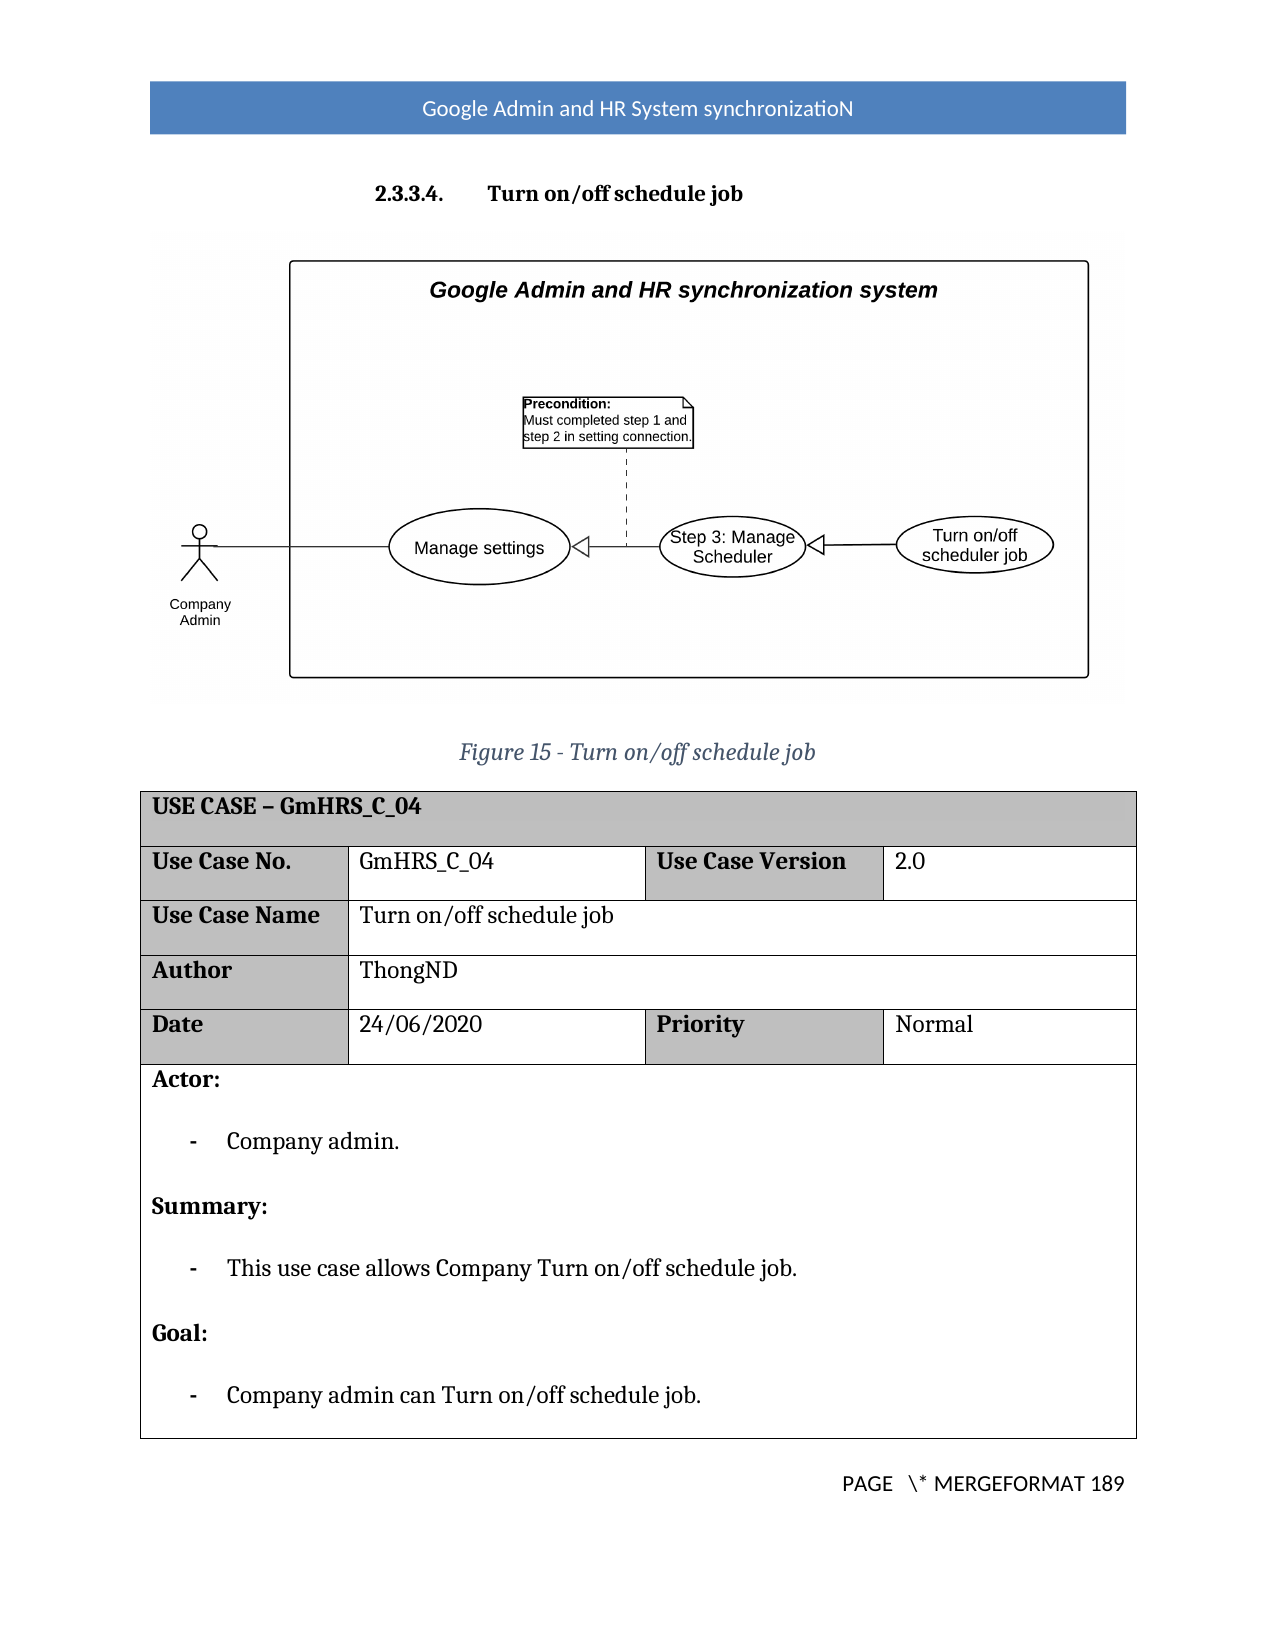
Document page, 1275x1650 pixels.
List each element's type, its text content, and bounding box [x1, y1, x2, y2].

table_cell 2.0 [884, 847, 1136, 900]
table_cell ThongND [349, 956, 1136, 1009]
table_cell GmHRS_C_04 [349, 847, 645, 900]
subtitle Turn on/off schedule job [375, 181, 1125, 207]
table_cell Use Case Version [646, 847, 883, 900]
table_cell Author [141, 956, 348, 1009]
table_cell Normal [884, 1010, 1136, 1064]
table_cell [141, 1065, 1136, 1438]
picture [150, 231, 1125, 704]
table_cell Turn on/off schedule job [349, 901, 1136, 955]
table_cell 24/06/2020 [349, 1010, 645, 1064]
text Figure 15 - Turn on/off schedule job [150, 737, 1125, 766]
table_cell Date [141, 1010, 348, 1064]
table_cell Use Case No. [141, 847, 348, 900]
table_cell Use Case Name [141, 901, 348, 955]
table_cell Priority [646, 1010, 883, 1064]
table_header USE CASE – GmHRS_C_04 [141, 792, 1136, 846]
